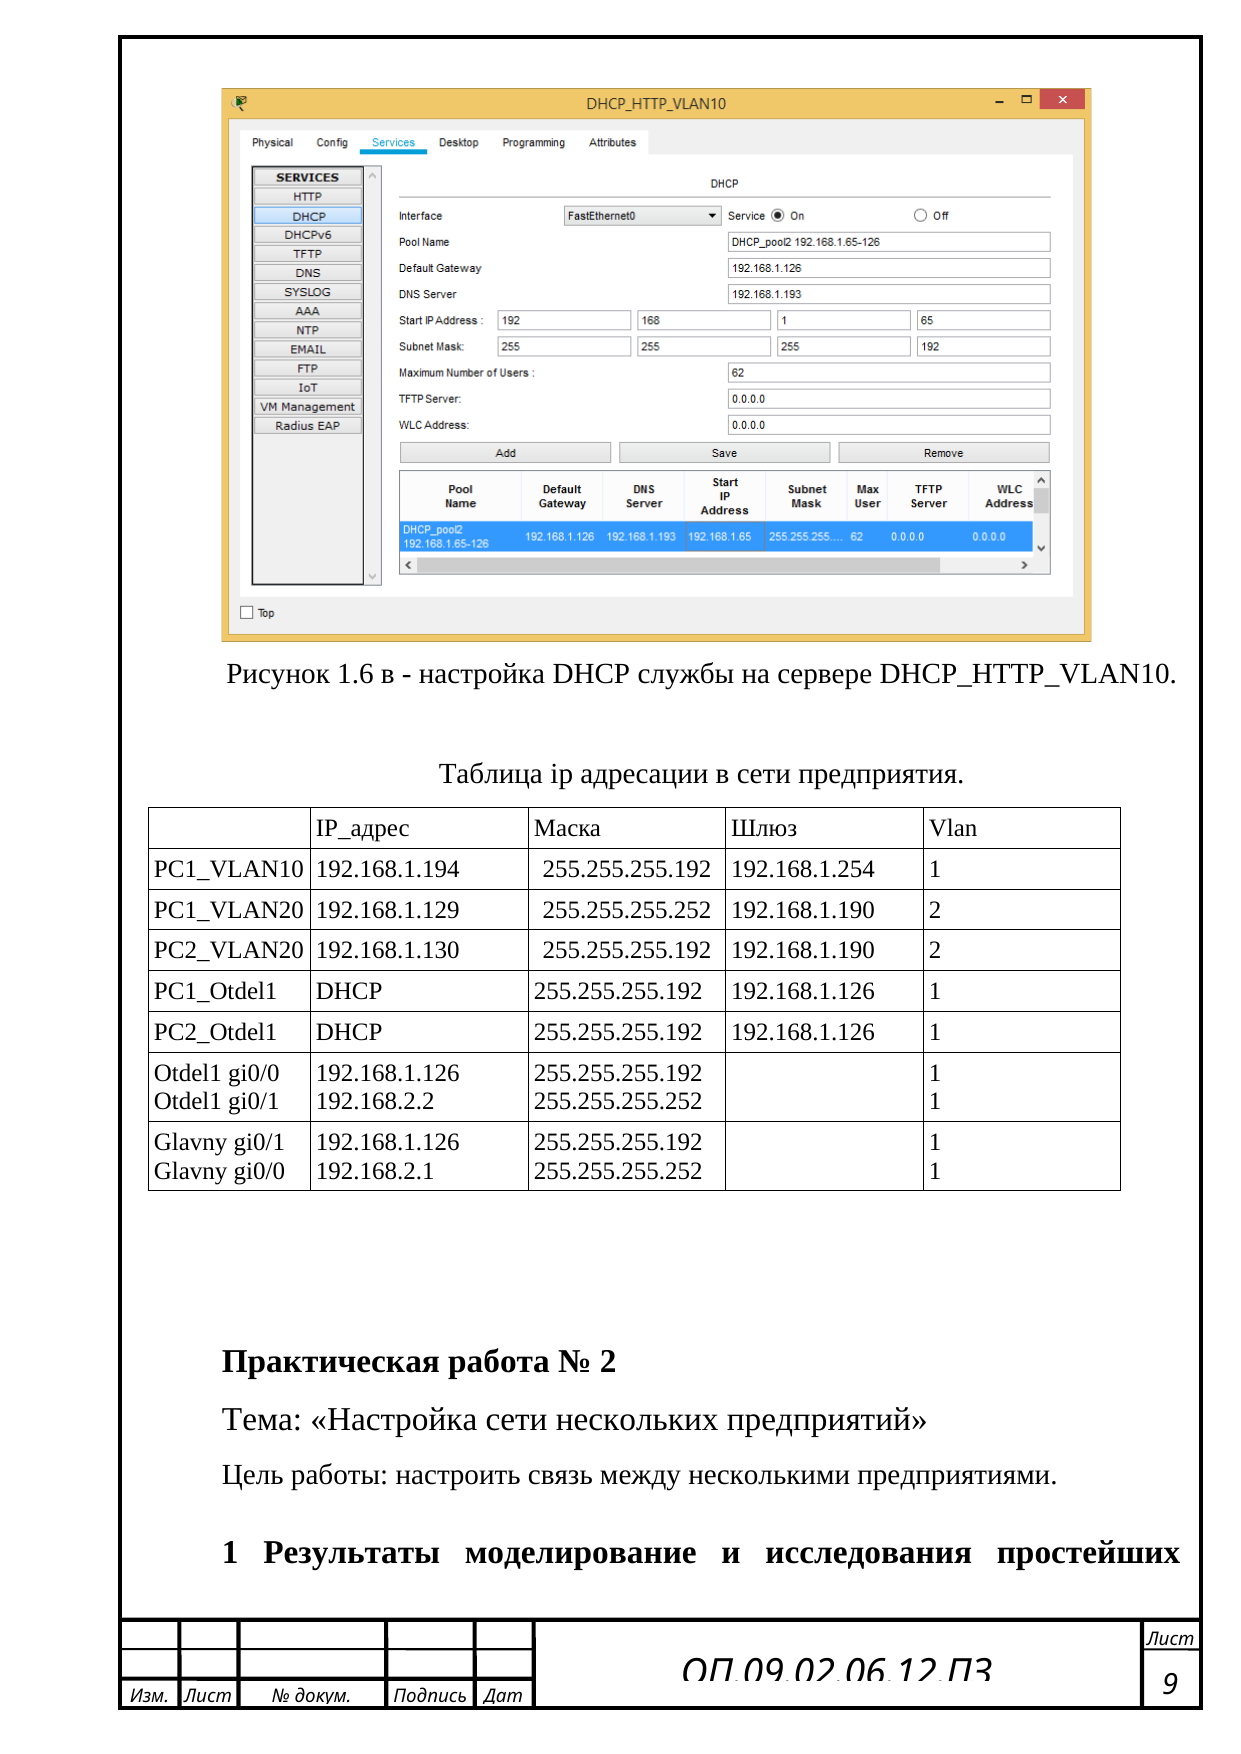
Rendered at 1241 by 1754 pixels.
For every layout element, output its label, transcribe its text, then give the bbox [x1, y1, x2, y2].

table_cell [726, 1053, 923, 1121]
table_cell 192.168.1.254 [726, 849, 923, 888]
table_cell 1 1 [924, 1053, 1120, 1121]
text Практическая работа № 2 [148, 1342, 1181, 1380]
table_cell 255.255.255.192 [529, 849, 725, 888]
table_cell 192.168.1.126 192.168.2.2 [311, 1053, 528, 1121]
table_header Vlan [924, 808, 1120, 848]
table_cell 192.168.1.129 [311, 890, 528, 929]
table_cell 2 [924, 930, 1120, 970]
table_header [149, 808, 310, 848]
table_cell PC2_VLAN20 [149, 930, 310, 970]
table_cell [726, 1122, 923, 1190]
table_cell 192.168.1.190 [726, 890, 923, 929]
text Цель работы: настроить связь между несколькими предприятиями. [148, 1457, 1181, 1490]
table_cell 192.168.1.126 [726, 1012, 923, 1051]
table_cell Otdel1 gi0/0 Otdel1 gi0/1 [149, 1053, 310, 1121]
table_cell 192.168.1.194 [311, 849, 528, 888]
table_cell 1 [924, 971, 1120, 1011]
table_cell 192.168.1.190 [726, 930, 923, 970]
table_cell PC1_VLAN10 [149, 849, 310, 888]
table_cell 1 [924, 1012, 1120, 1051]
table_cell PC2_Otdel1 [149, 1012, 310, 1051]
table_cell 255.255.255.252 [529, 890, 725, 929]
table_cell 1 1 [924, 1122, 1120, 1190]
table_cell 255.255.255.192 255.255.255.252 [529, 1122, 725, 1190]
table_cell 255.255.255.192 [529, 930, 725, 970]
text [148, 1532, 1181, 1570]
text Рисунок 1.6 в - настройка DHCP службы на сервере DHCP_HTTP_VLAN10. [148, 656, 1181, 689]
table_cell 2 [924, 890, 1120, 929]
table_cell 192.168.1.126 192.168.2.1 [311, 1122, 528, 1190]
table_cell 255.255.255.192 [529, 971, 725, 1011]
table_header Маска [529, 808, 725, 848]
table_header IP_адрес [311, 808, 528, 848]
table_cell 255.255.255.192 [529, 1012, 725, 1051]
text Таблица ip адресации в сети предприятия. [148, 757, 1181, 790]
text Тема: «Настройка сети нескольких предприятий» [148, 1399, 1181, 1438]
table_cell PC1_Otdel1 [149, 971, 310, 1011]
table_cell PC1_VLAN20 [149, 890, 310, 929]
table_cell DHCP [311, 1012, 528, 1051]
table_header Шлюз [726, 808, 923, 848]
table_cell 192.168.1.130 [311, 930, 528, 970]
table_cell DHCP [311, 971, 528, 1011]
table_cell Glavny gi0/1 Glavny gi0/0 [149, 1122, 310, 1190]
picture [221, 88, 1092, 642]
table_cell 1 [924, 849, 1120, 888]
table_cell 255.255.255.192 255.255.255.252 [529, 1053, 725, 1121]
table_cell 192.168.1.126 [726, 971, 923, 1011]
